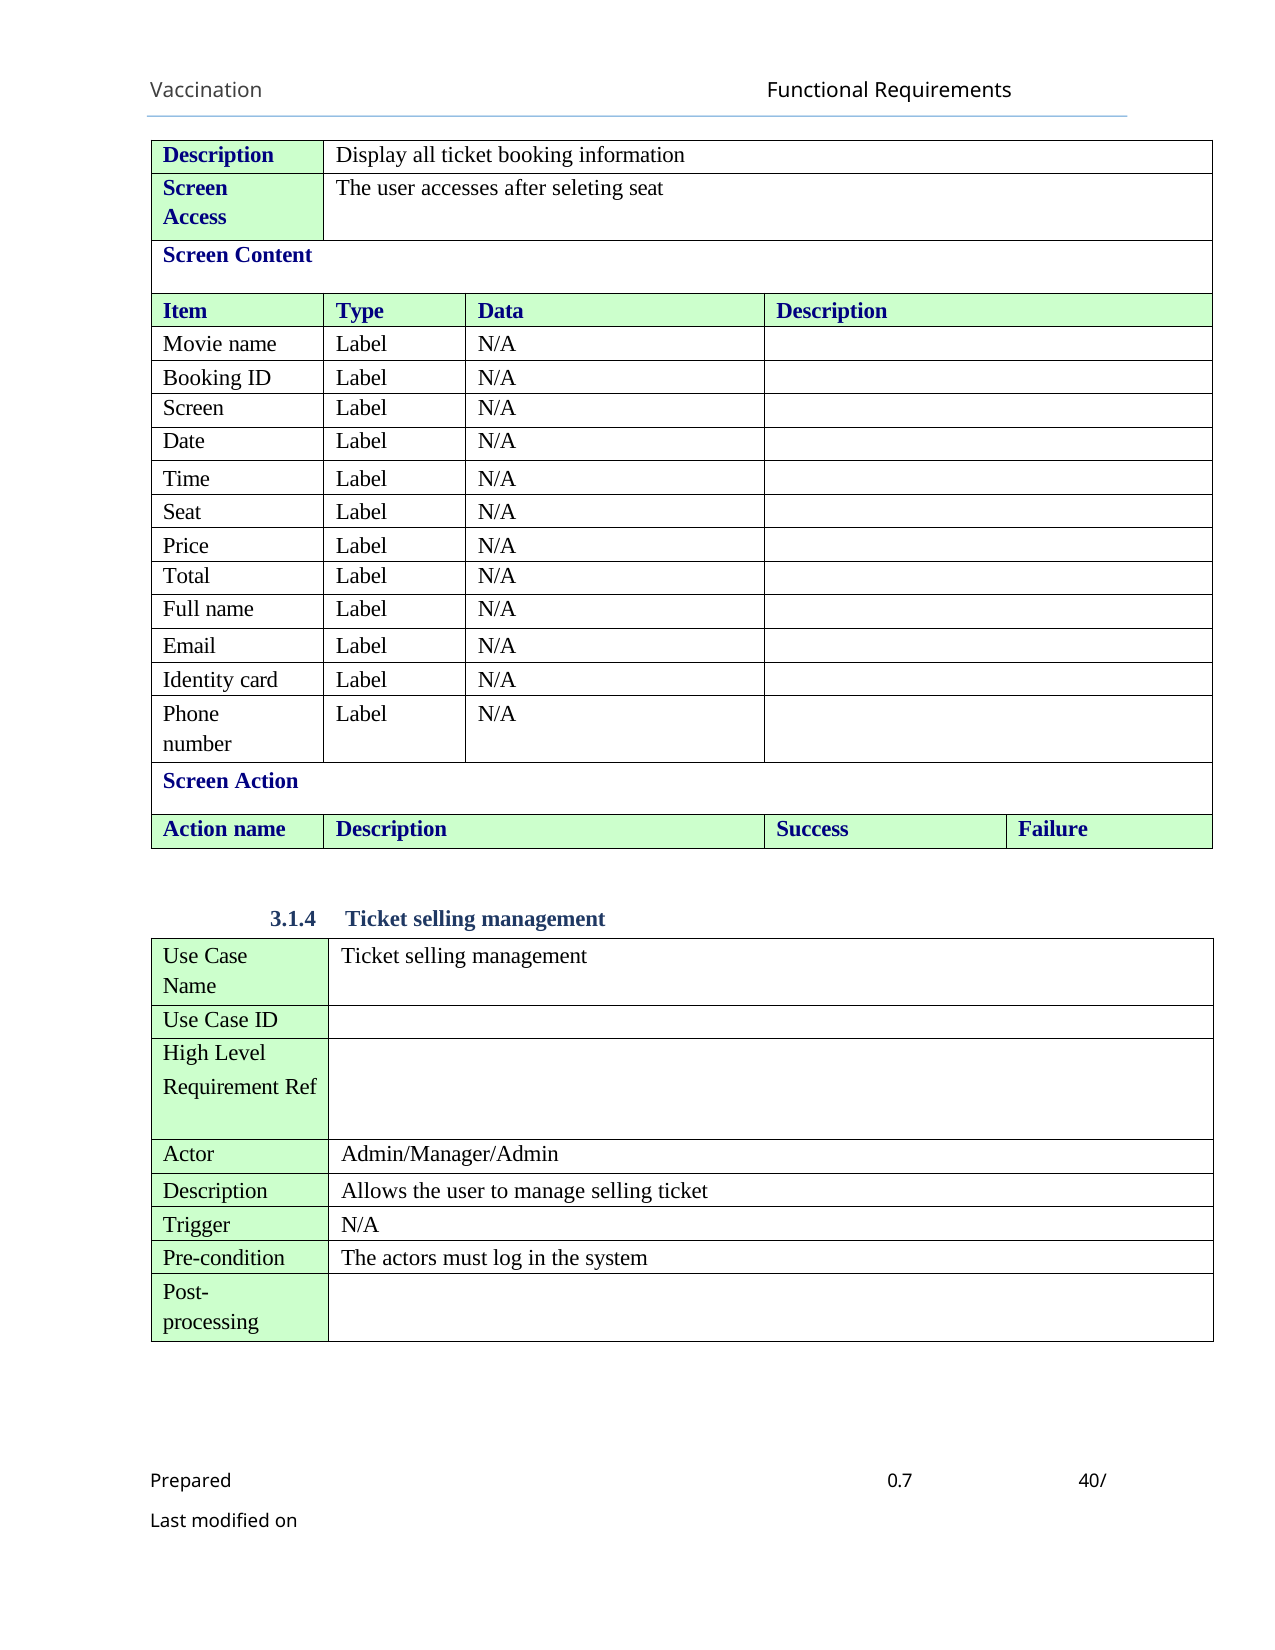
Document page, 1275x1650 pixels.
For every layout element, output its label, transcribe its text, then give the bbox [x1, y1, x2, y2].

table_cell Screen Access [152, 174, 323, 240]
table_cell N/A [466, 663, 764, 695]
table_cell Type [324, 294, 465, 326]
table_cell [765, 629, 1212, 662]
table_cell [765, 663, 1212, 695]
table_cell Identity card [152, 663, 323, 695]
table_cell Description [765, 294, 1212, 326]
table_cell N/A [466, 461, 764, 494]
table_cell Label [324, 327, 465, 359]
table_cell Total [152, 562, 323, 594]
table_cell N/A [329, 1207, 1213, 1240]
table_header Ticket selling management [329, 939, 1213, 1005]
table_cell Description [152, 141, 323, 173]
table_cell [765, 562, 1212, 594]
table_cell N/A [466, 696, 764, 762]
table_cell [765, 528, 1212, 561]
table_cell Label [324, 461, 465, 494]
table_cell [329, 1274, 1213, 1341]
table_cell Label [324, 663, 465, 695]
table_cell [765, 696, 1212, 762]
table_cell N/A [466, 528, 764, 561]
table_cell Screen [152, 394, 323, 427]
table_cell Actor [152, 1140, 328, 1173]
table_cell Phone number [152, 696, 323, 762]
table_cell High Level Requirement Ref [152, 1039, 328, 1139]
table_cell Screen Action [152, 763, 1212, 814]
table_cell [329, 1039, 1213, 1139]
table_cell N/A [466, 595, 764, 628]
table_cell Post- processing [152, 1274, 328, 1341]
table_cell Success [765, 815, 1006, 848]
table_cell Item [152, 294, 323, 326]
table_cell Label [324, 495, 465, 527]
table_cell Label [324, 528, 465, 561]
table_cell [765, 361, 1212, 393]
table_cell N/A [466, 361, 764, 393]
table_cell Seat [152, 495, 323, 527]
table_cell [329, 1006, 1213, 1038]
subtitle Ticket selling management [270, 905, 1275, 931]
table_header Use Case Name [152, 939, 328, 1005]
table_cell Allows the user to manage selling ticket [329, 1174, 1213, 1206]
table_cell [765, 327, 1212, 359]
table_cell N/A [466, 428, 764, 460]
table_cell Label [324, 629, 465, 662]
table_cell [765, 461, 1212, 494]
table_cell The user accesses after seleting seat [324, 174, 1212, 240]
table_cell Email [152, 629, 323, 662]
table_cell Description [152, 1174, 328, 1206]
table_cell Price [152, 528, 323, 561]
table_cell [765, 394, 1212, 427]
table_cell Time [152, 461, 323, 494]
table_cell Use Case ID [152, 1006, 328, 1038]
table_cell Label [324, 428, 465, 460]
table_cell Failure [1007, 815, 1212, 848]
table_cell Screen Content [152, 241, 1212, 292]
table_cell Label [324, 595, 465, 628]
table_cell Action name [152, 815, 323, 848]
table_cell Booking ID [152, 361, 323, 393]
table_cell N/A [466, 394, 764, 427]
table_cell Movie name [152, 327, 323, 359]
table_cell Label [324, 394, 465, 427]
table_cell [765, 495, 1212, 527]
table_cell Display all ticket booking information [324, 141, 1212, 173]
table_cell [765, 595, 1212, 628]
table_cell The actors must log in the system [329, 1241, 1213, 1273]
table_cell Label [324, 361, 465, 393]
table_cell Label [324, 696, 465, 762]
table_cell Label [324, 562, 465, 594]
table_cell Admin/Manager/Admin [329, 1140, 1213, 1173]
table_cell Pre-condition [152, 1241, 328, 1273]
table_cell Trigger [152, 1207, 328, 1240]
table_cell N/A [466, 629, 764, 662]
table_cell Full name [152, 595, 323, 628]
table_cell N/A [466, 562, 764, 594]
table_cell [765, 428, 1212, 460]
table_cell Data [466, 294, 764, 326]
table_cell N/A [466, 495, 764, 527]
table_cell N/A [466, 327, 764, 359]
table_cell Description [324, 815, 764, 848]
table_cell Date [152, 428, 323, 460]
